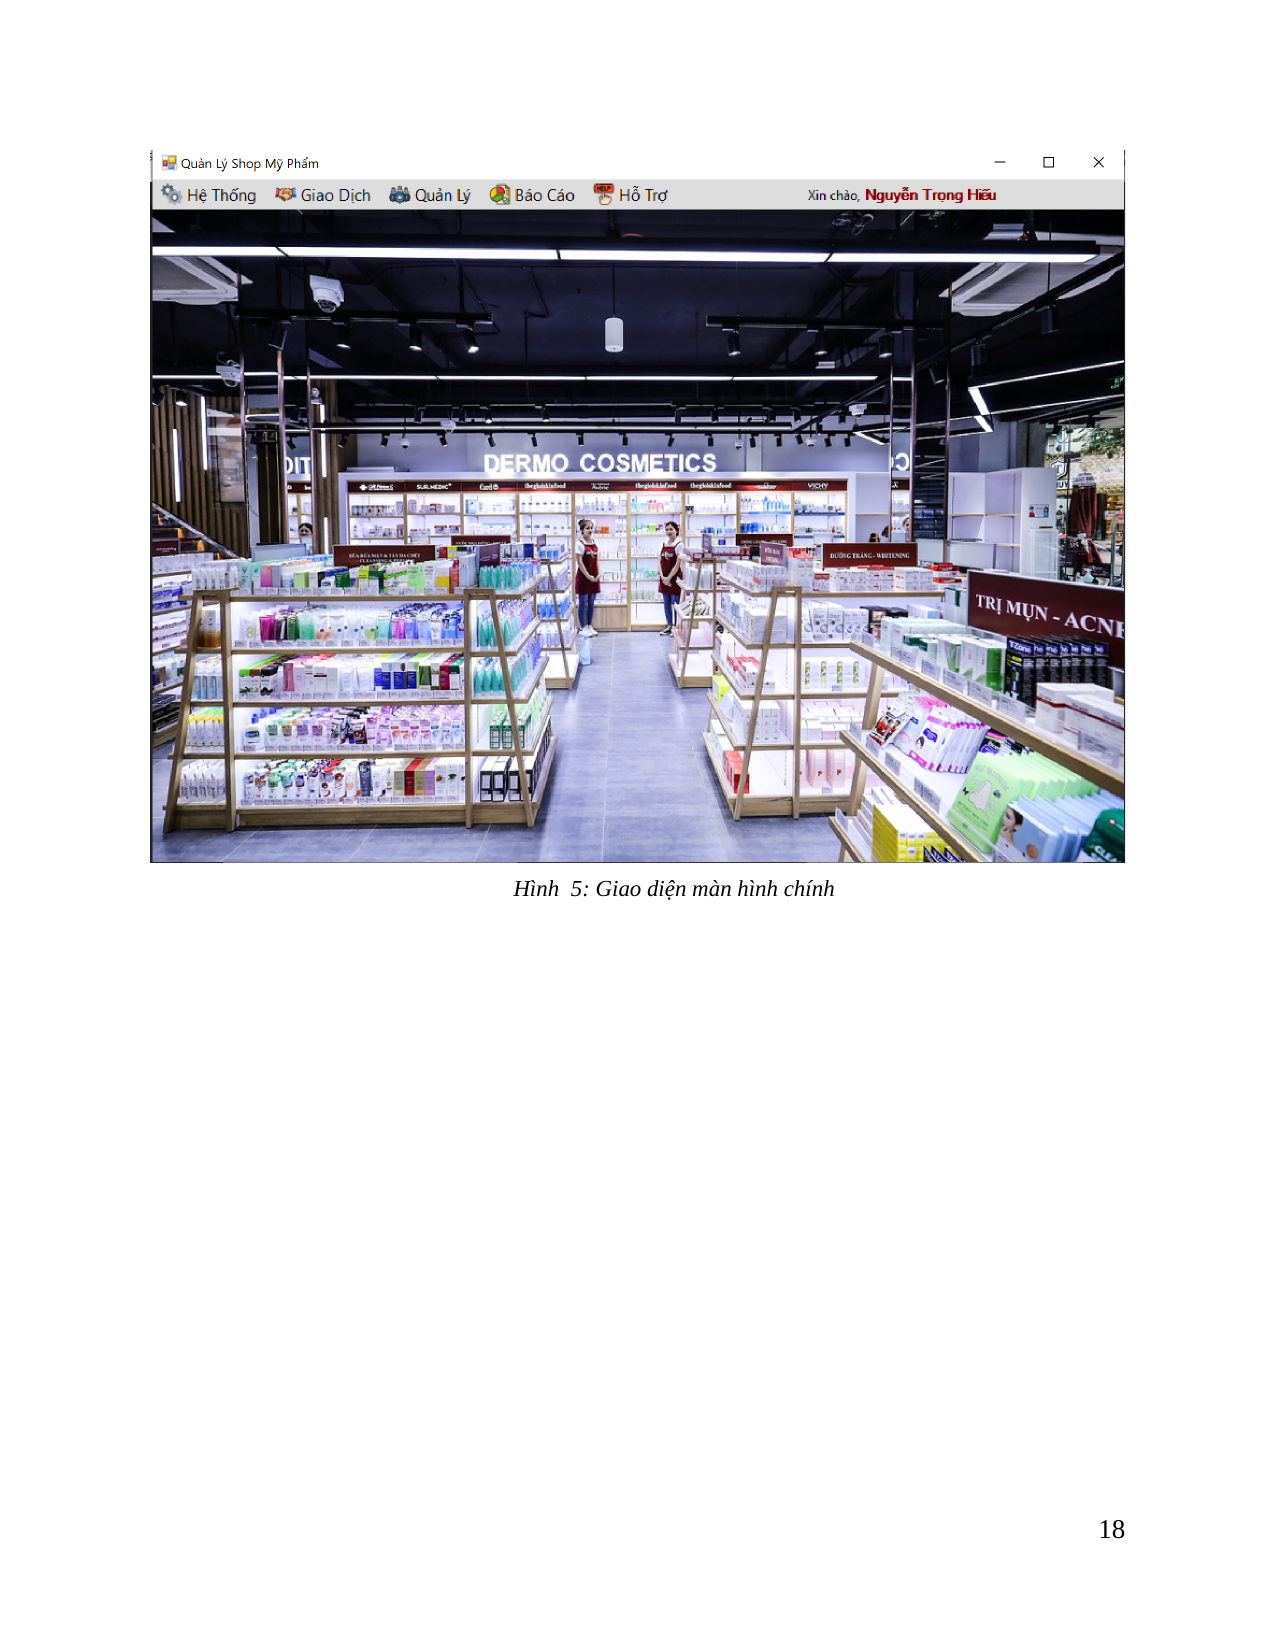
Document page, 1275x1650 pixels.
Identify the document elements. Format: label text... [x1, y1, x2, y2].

picture [150, 150, 1125, 863]
text Hình 5: Giao diện màn hình chính [150, 875, 1125, 901]
